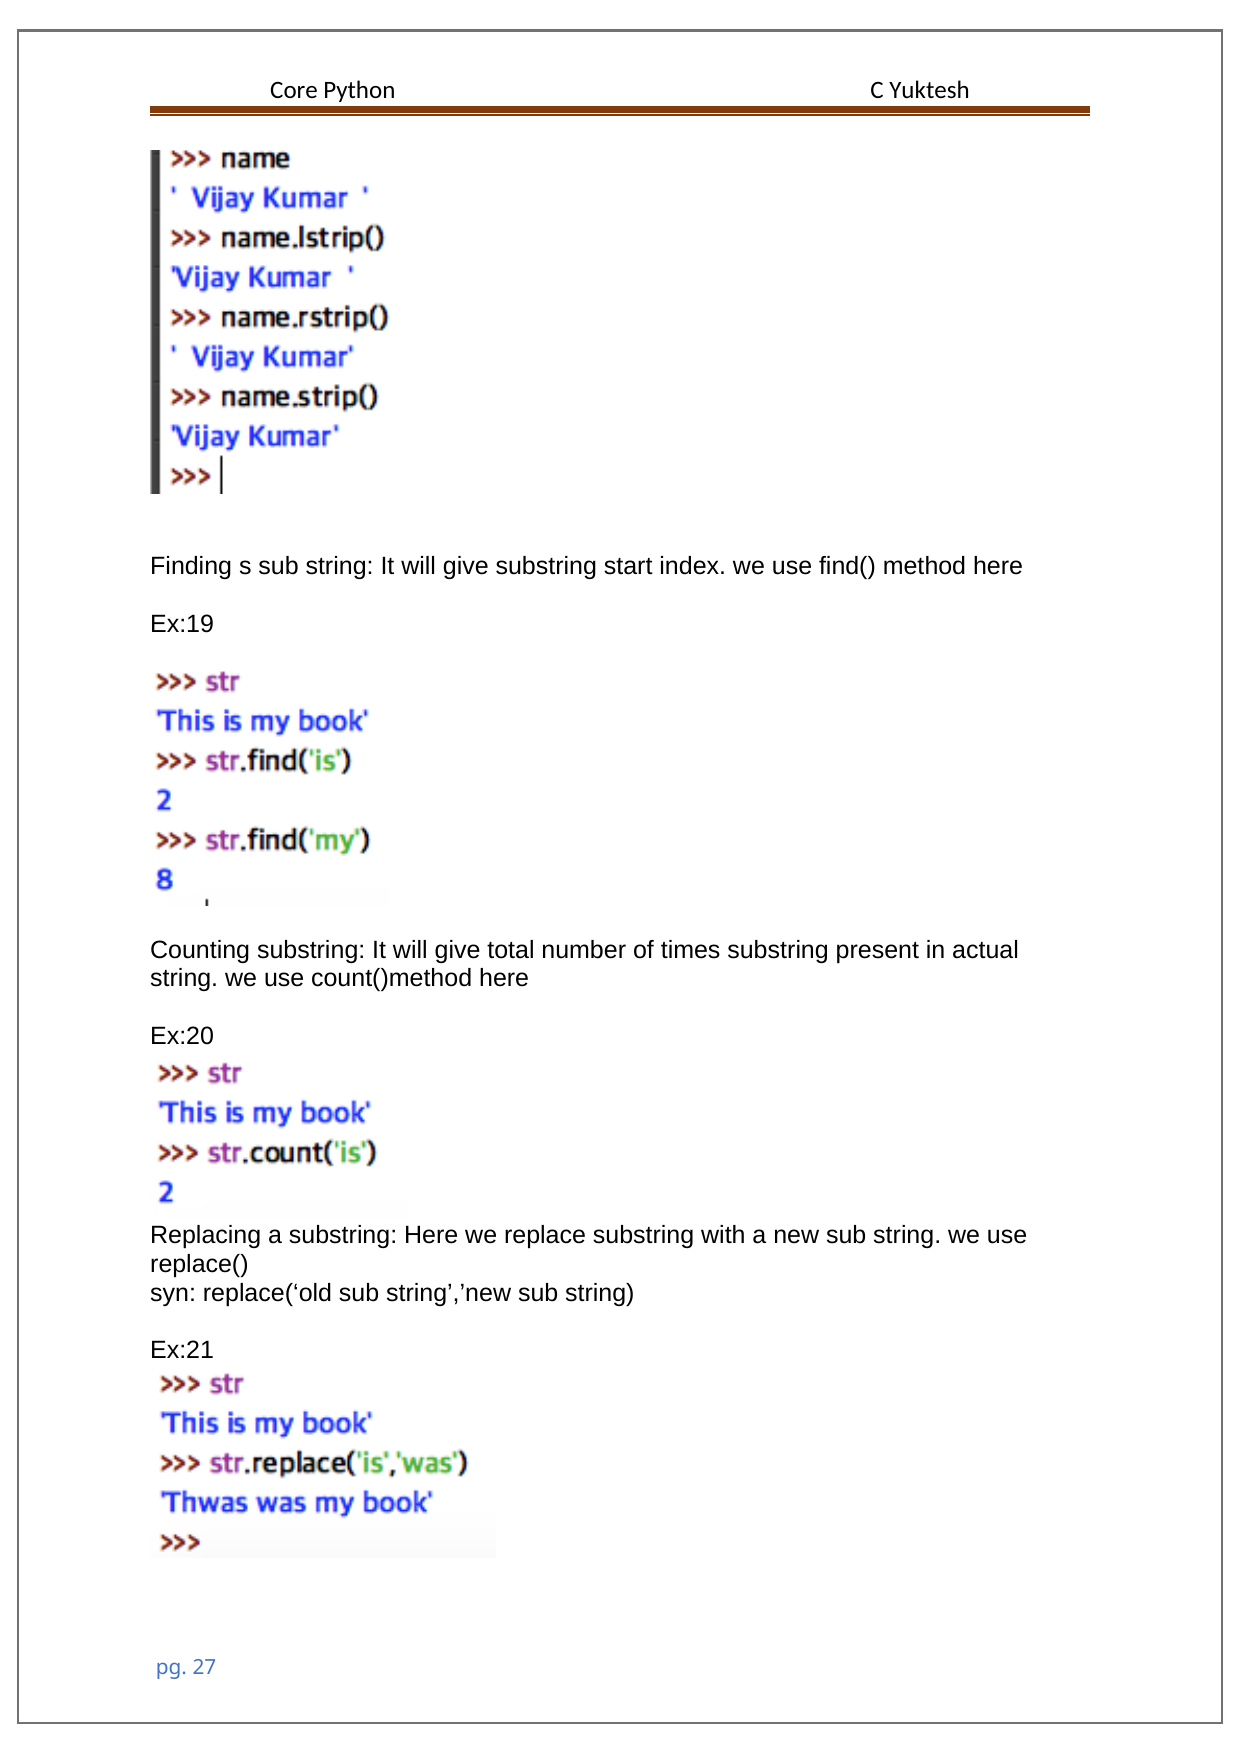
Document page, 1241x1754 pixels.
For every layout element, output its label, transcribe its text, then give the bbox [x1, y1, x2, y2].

text Ex:21 [150, 1335, 1090, 1364]
text syn: replace(‘old sub string’,’new sub string) [150, 1278, 1090, 1307]
picture [150, 1364, 496, 1558]
picture [150, 1049, 409, 1221]
text Ex:19 [150, 609, 1090, 637]
text Ex:20 [150, 1021, 1090, 1049]
text Counting substring: It will give total number of times substring present in actual string. we use count()method here [150, 934, 1090, 992]
picture [150, 150, 446, 494]
picture [150, 666, 390, 906]
text Finding s sub string: It will give substring start index. we use find() method here [150, 551, 1090, 580]
text Replacing a substring: Here we replace substring with a new sub string. we use replace() [150, 1220, 1090, 1278]
